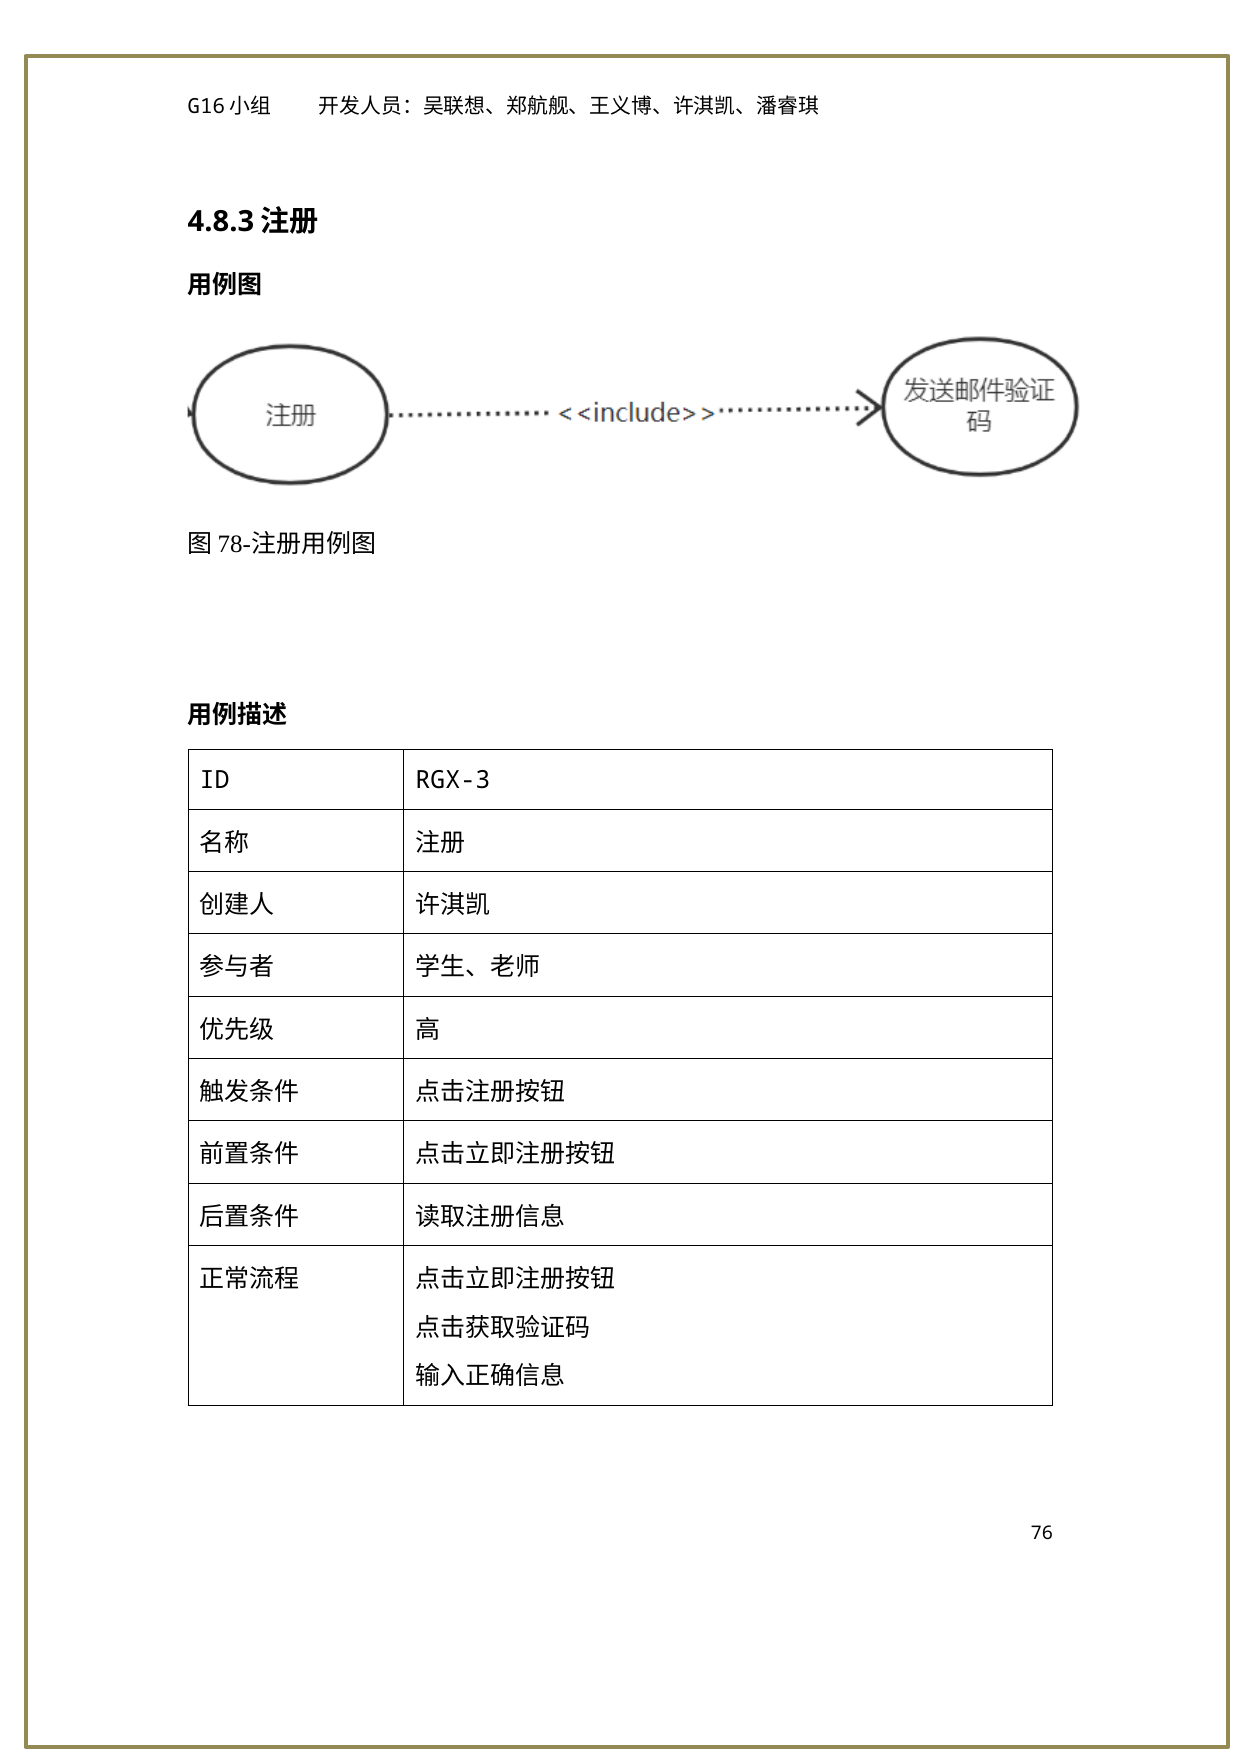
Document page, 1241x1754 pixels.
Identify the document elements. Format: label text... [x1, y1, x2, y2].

table_cell 优先级 [189, 997, 403, 1058]
subtitle 用例图 [187, 264, 1053, 301]
table_cell 名称 [189, 810, 403, 871]
table_cell 高 [404, 997, 1052, 1058]
subtitle 4.8.3注册 [187, 197, 1053, 239]
table_cell 创建人 [189, 872, 403, 933]
subtitle 用例描述 [187, 694, 1053, 730]
table_cell 学生、老师 [404, 934, 1052, 996]
table_cell 读取注册信息 [404, 1184, 1052, 1245]
table_cell 后置条件 [189, 1184, 403, 1245]
text 图78-注册用例图 [187, 519, 1053, 561]
table_header ID [189, 750, 403, 809]
picture [187, 324, 1130, 507]
table_cell 点击注册按钮 [404, 1059, 1052, 1120]
table_cell 前置条件 [189, 1121, 403, 1182]
table_cell 参与者 [189, 934, 403, 996]
table_header RGX-3 [404, 750, 1052, 809]
table_cell 正常流程 [189, 1246, 403, 1404]
table_cell 点击立即注册按钮 [404, 1121, 1052, 1182]
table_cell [404, 1246, 1052, 1404]
table_cell 许淇凯 [404, 872, 1052, 933]
table_cell 注册 [404, 810, 1052, 871]
table_cell 触发条件 [189, 1059, 403, 1120]
